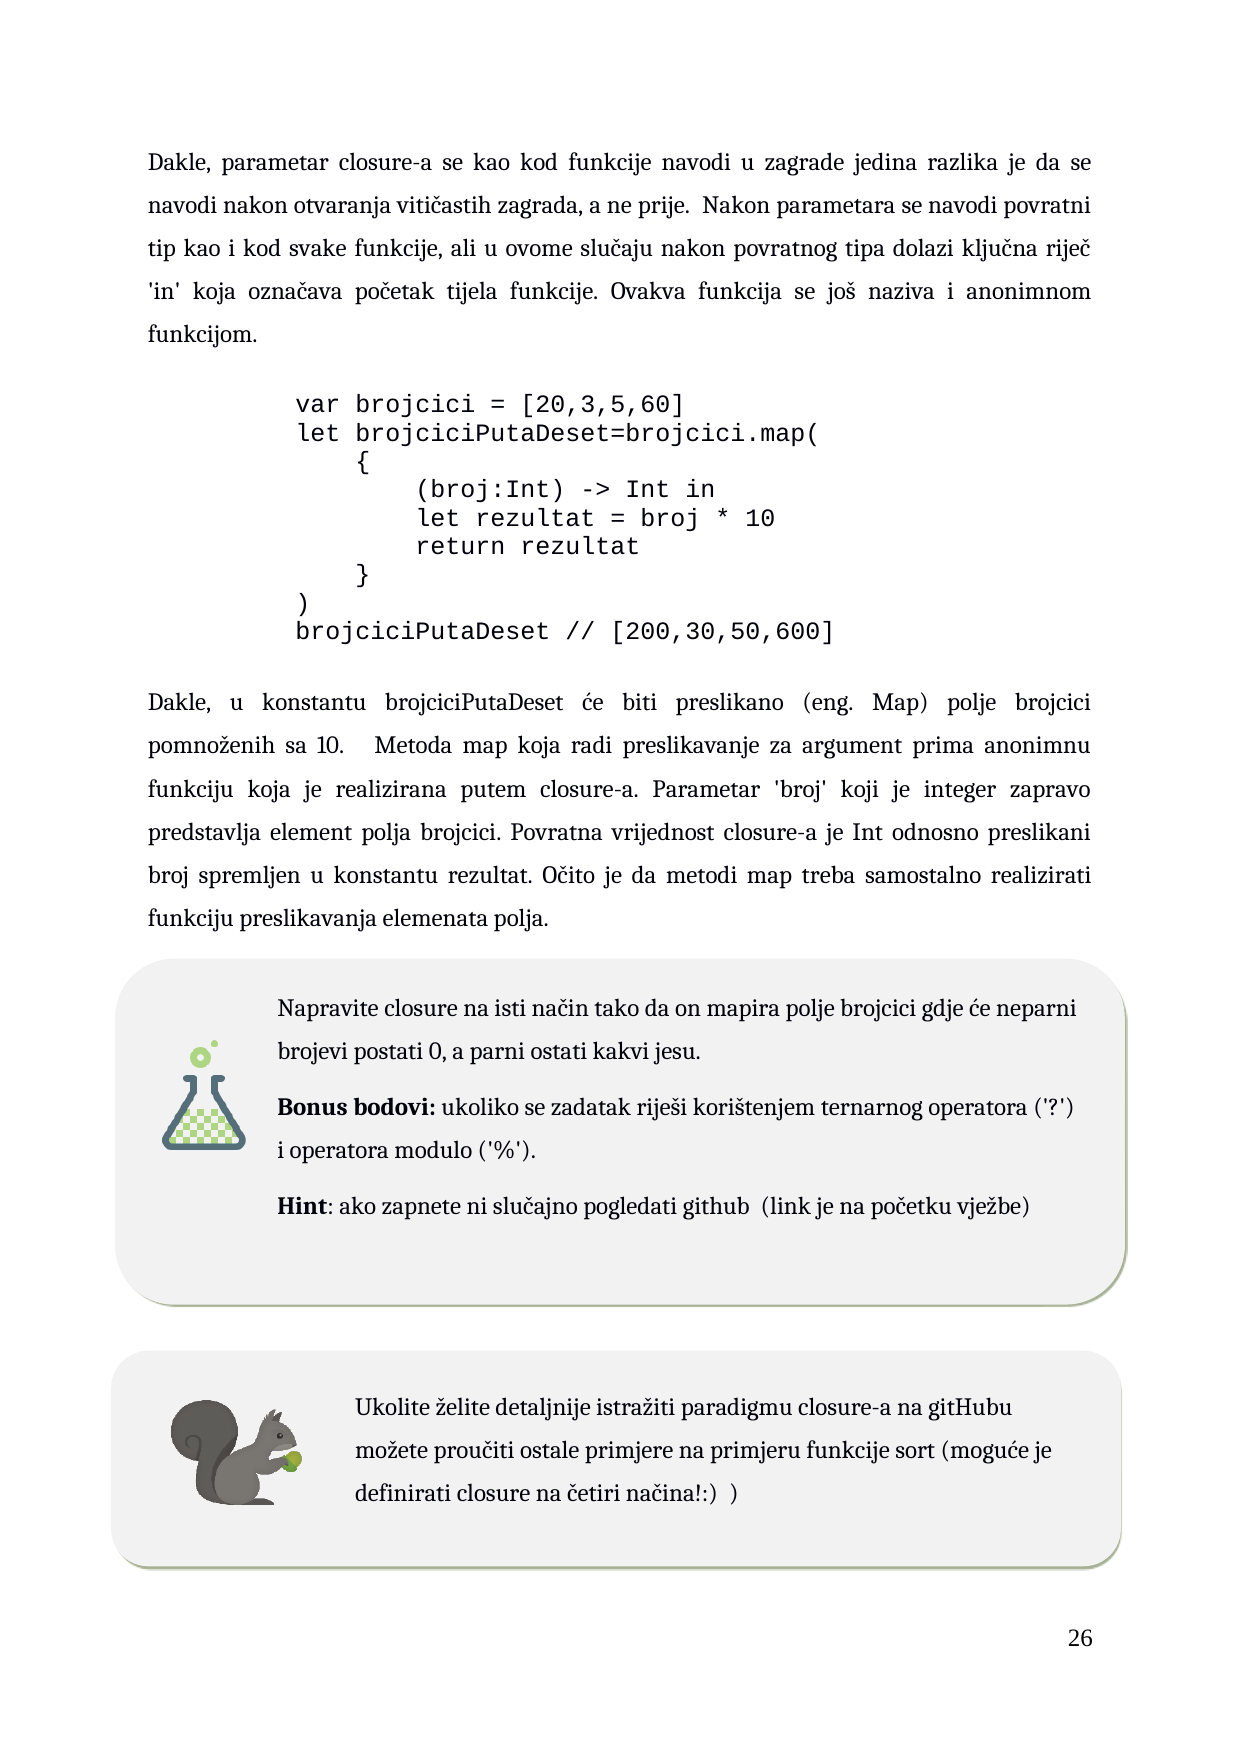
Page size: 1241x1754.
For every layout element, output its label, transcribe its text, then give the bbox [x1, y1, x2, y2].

text brojciciPutaDeset // [200,30,50,600] [295, 619, 1093, 647]
text var brojcici = [20,3,5,60] [295, 392, 1093, 420]
text let brojciciPutaDeset=brojcici.map( [295, 420, 1093, 449]
text } [295, 562, 1093, 590]
picture [148, 1040, 259, 1150]
text Dakle, parametar closure-a se kao kod funkcije navodi u zagrade jedina razlika je da se navodi nakon otvaranja vitičastih zagrada, a ne prije. Nakon parametara se navodi povratni tip kao i kod svake funkcije, ali u ovome slučaju nakon povratnog tipa dolazi ključna riječ 'in' koja označava početak tijela funkcije. Ovakva funkcija se još naziva i anonimnom funkcijom. [148, 148, 1093, 349]
picture [138, 1370, 334, 1534]
text ) [295, 590, 1093, 619]
text (broj:Int) -> Int in [295, 477, 1093, 505]
text let rezultat = broj * 10 [295, 505, 1093, 534]
text Dakle, u konstantu brojciciPutaDeset će biti preslikano (eng. Map) polje brojcici pomnoženih sa 10. Metoda map koja radi preslikavanje za argument prima anonimnu funkciju koja je realizirana putem closure-a. Parametar 'broj' koji je integer zapravo predstavlja element polja brojcici. Povratna vrijednost closure-a je Int odnosno preslikani broj spremljen u konstantu rezultat. Očito je da metodi map treba samostalno realizirati funkciju preslikavanja elemenata polja. [148, 688, 1093, 933]
text { [295, 449, 1093, 477]
text return rezultat [295, 534, 1093, 562]
